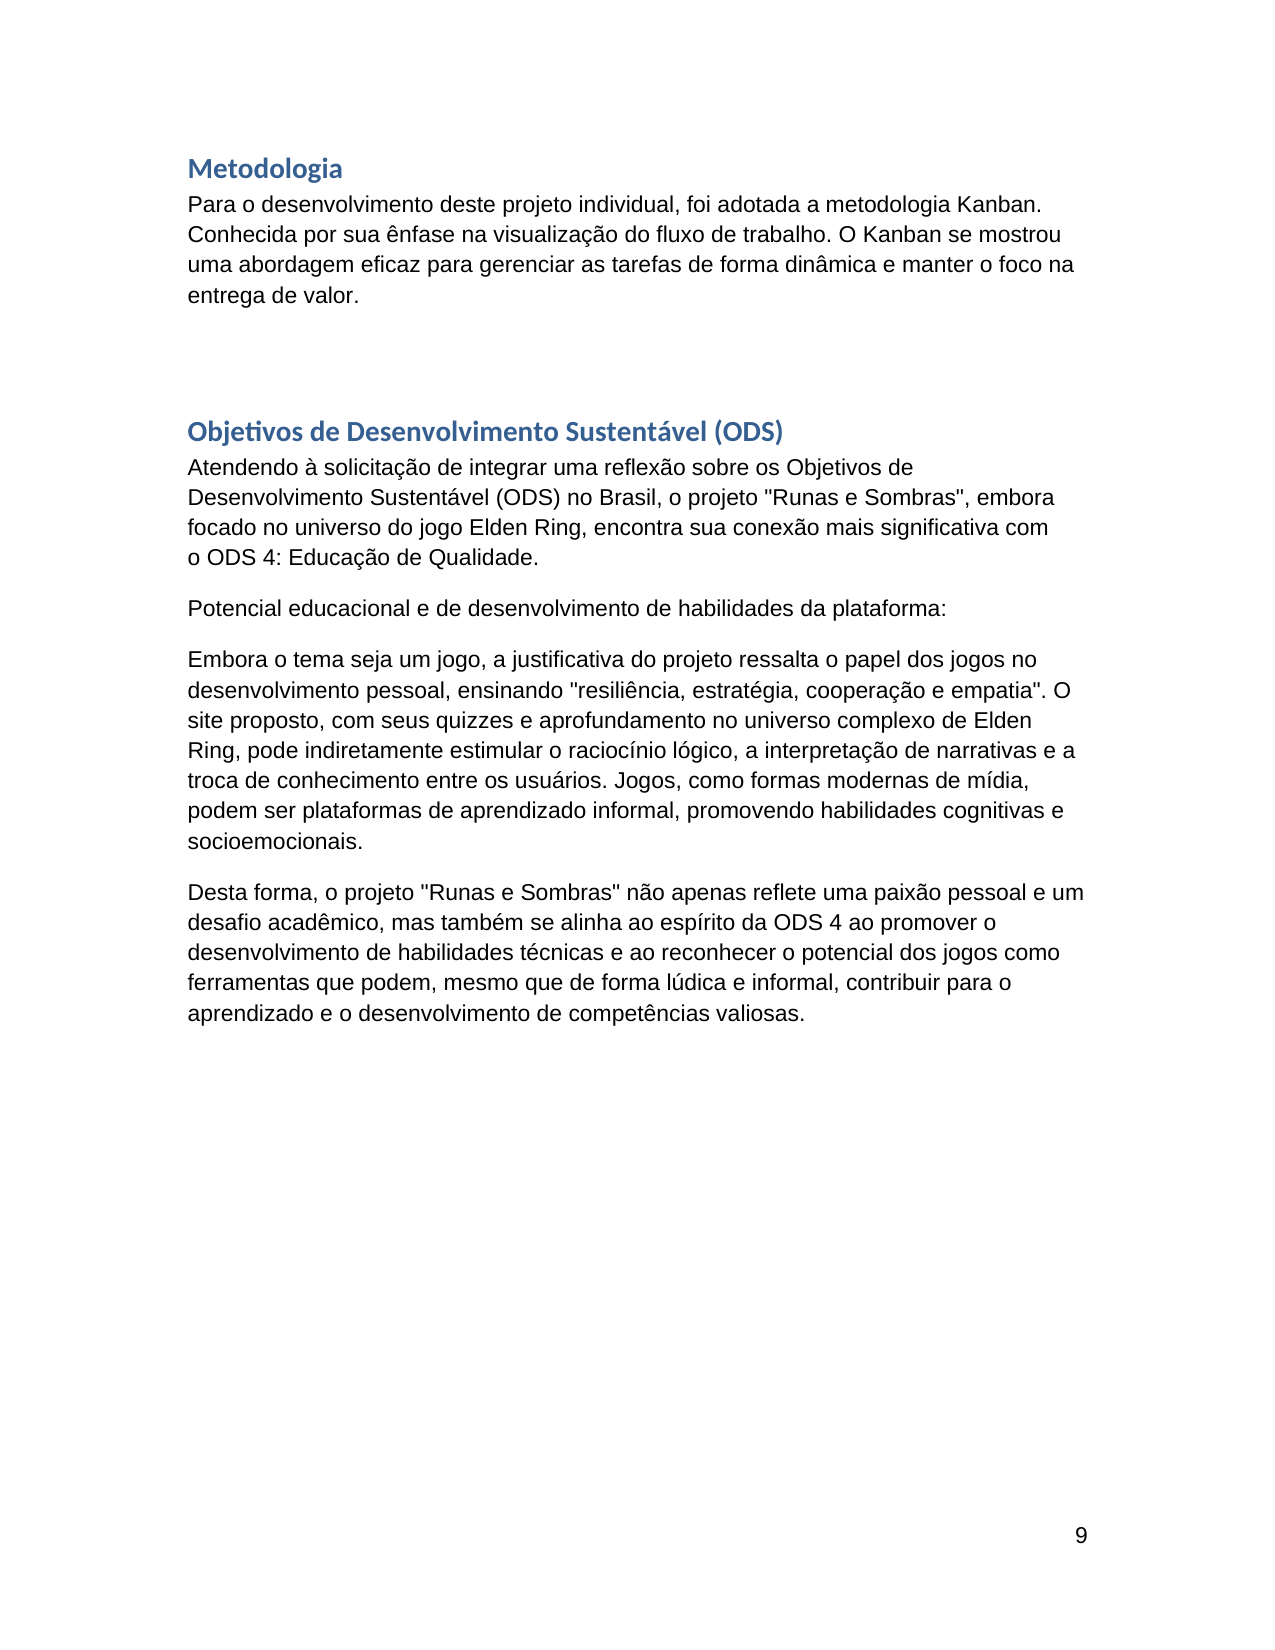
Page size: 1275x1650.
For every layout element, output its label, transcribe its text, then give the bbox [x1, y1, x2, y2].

subtitle Metodologia [187, 150, 1087, 186]
text Para o desenvolvimento deste projeto individual, foi adotada a metodologia Kanban. Conhecida por sua ênfase na visualização do fluxo de trabalho. O Kanban se mostrou uma abordagem eficaz para gerenciar as tarefas de forma dinâmica e manter o foco na entrega de valor. [187, 191, 1087, 308]
text Embora o tema seja um jogo, a justificativa do projeto ressalta o papel dos jogos no desenvolvimento pessoal, ensinando "resiliência, estratégia, cooperação e empatia". O site proposto, com seus quizzes e aprofundamento no universo complexo de Elden Ring, pode indiretamente estimular o raciocínio lógico, a interpretação de narrativas e a troca de conhecimento entre os usuários. Jogos, como formas modernas de mídia, podem ser plataformas de aprendizado informal, promovendo habilidades cognitivas e socioemocionais. [187, 646, 1087, 854]
subtitle Objetivos de Desenvolvimento Sustentável (ODS) [187, 413, 1087, 448]
text Potencial educacional e de desenvolvimento de habilidades da plataforma: [187, 595, 1087, 622]
text Desta forma, o projeto "Runas e Sombras" não apenas reflete uma paixão pessoal e um desafio acadêmico, mas também se alinha ao espírito da ODS 4 ao promover o desenvolvimento de habilidades técnicas e ao reconhecer o potencial dos jogos como ferramentas que podem, mesmo que de forma lúdica e informal, contribuir para o aprendizado e o desenvolvimento de competências valiosas. [187, 879, 1087, 1026]
text Atendendo à solicitação de integrar uma reflexão sobre os Objetivos de Desenvolvimento Sustentável (ODS) no Brasil, o projeto "Runas e Sombras", embora focado no universo do jogo Elden Ring, encontra sua conexão mais significativa com o ODS 4: Educação de Qualidade. [187, 454, 1087, 571]
